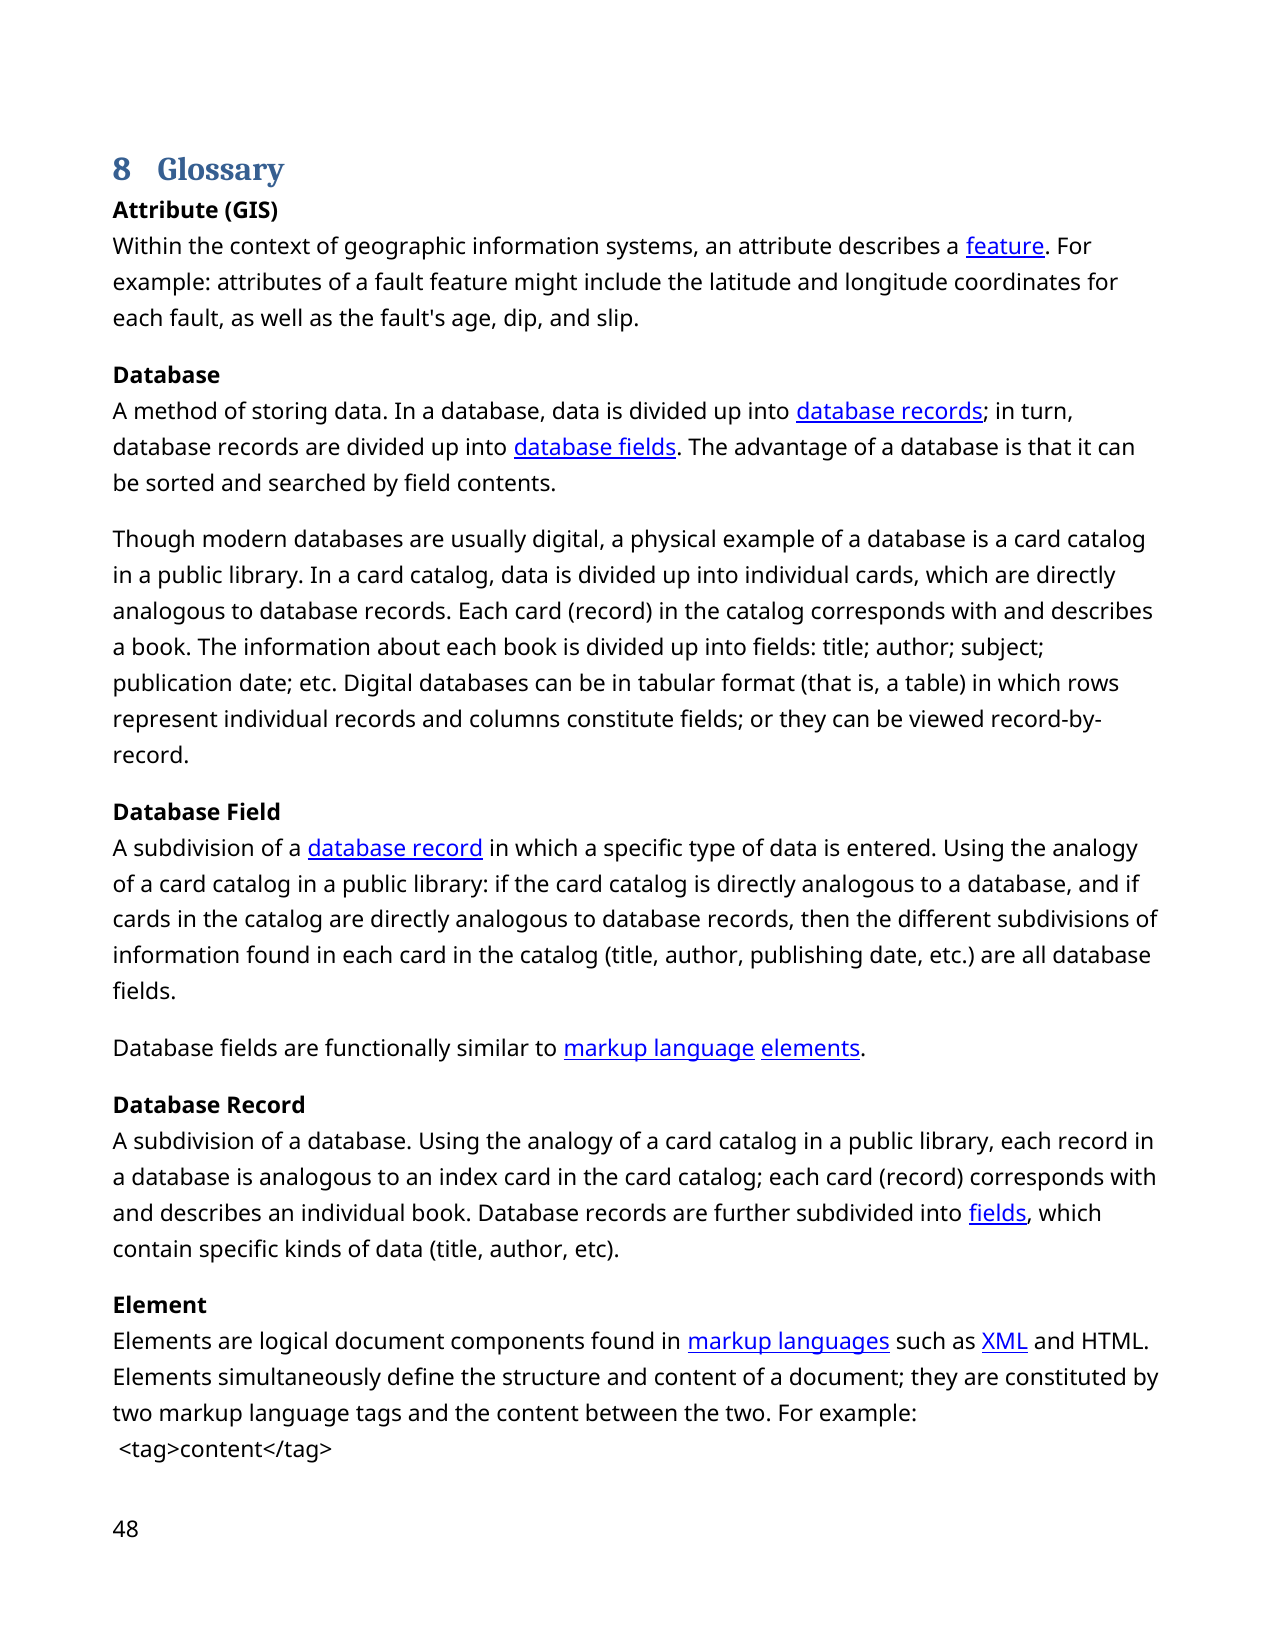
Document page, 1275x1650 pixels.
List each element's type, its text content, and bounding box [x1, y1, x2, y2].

text Elements are logical document components found in markup languages such as XML and HTML. Elements simultaneously define the structure and content of a document; they are constituted by two markup language tags and the content between the two. For example: <tag>content</tag> [112, 1325, 1162, 1464]
text Though modern databases are usually digital, a physical example of a database is a card catalog in a public library. In a card catalog, data is divided up into individual cards, which are directly analogous to database records. Each card (record) in the catalog corresponds with and describes a book. The information about each book is divided up into fields: title; author; subject; publication date; etc. Digital databases can be in tabular format (that is, a table) in which rows represent individual records and columns constitute fields; or they can be viewed record-by-record. [112, 523, 1162, 770]
text Within the context of geographic information systems, an attribute describes a feature. For example: attributes of a fault feature might include the latitude and longitude coordinates for each fault, as well as the fault's age, dip, and slip. [112, 230, 1162, 333]
text A subdivision of a database. Using the analogy of a card catalog in a public library, each record in a database is analogous to an index card in the card catalog; each card (record) corresponds with and describes an individual book. Database records are further subdivided into fields, which contain specific kinds of data (title, author, etc). [112, 1125, 1162, 1264]
text Database Record [112, 1089, 1162, 1120]
text Element [112, 1289, 1162, 1321]
text A subdivision of a database record in which a specific type of data is entered. Using the analogy of a card catalog in a public library: if the card catalog is directly analogous to a database, and if cards in the catalog are directly analogous to database records, then the different subdivisions of information found in each card in the catalog (title, author, publishing date, etc.) are all database fields. [112, 832, 1162, 1007]
text Database fields are functionally similar to markup language elements. [112, 1032, 1162, 1063]
text Database [112, 359, 1162, 390]
subtitle Glossary [112, 150, 1162, 188]
text A method of storing data. In a database, data is divided up into database records; in turn, database records are divided up into database fields. The advantage of a database is that it can be sorted and searched by field contents. [112, 394, 1162, 498]
text Attribute (GIS) [112, 194, 1162, 225]
text Database Field [112, 796, 1162, 827]
